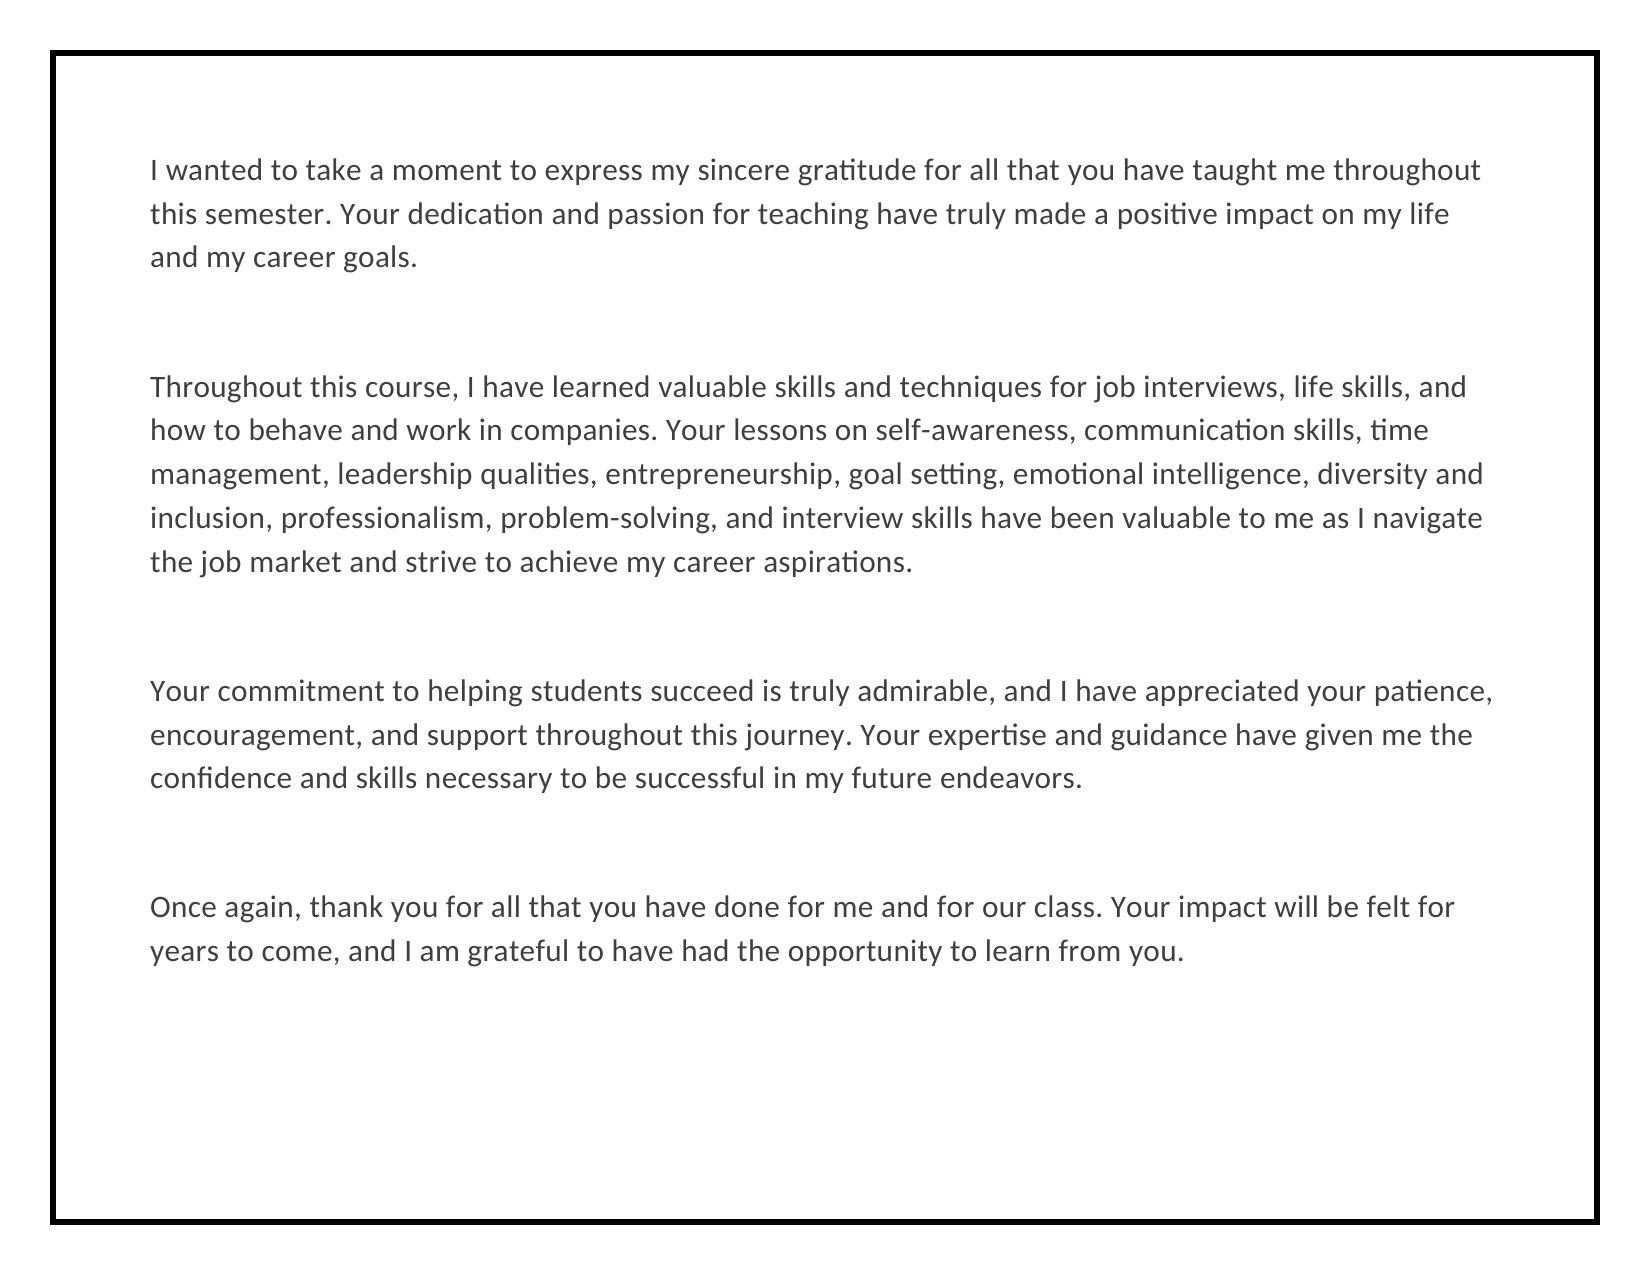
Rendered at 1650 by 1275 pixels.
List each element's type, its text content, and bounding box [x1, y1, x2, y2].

text Throughout this course, I have learned valuable skills and techniques for job interviews, life skills, and how to behave and work in companies. Your lessons on self-awareness, communication skills, time management, leadership qualities, entrepreneurship, goal setting, emotional intelligence, diversity and inclusion, professionalism, problem-solving, and interview skills have been valuable to me as I navigate the job market and strive to achieve my career aspirations. [150, 367, 1500, 580]
text Once again, thank you for all that you have done for me and for our class. Your impact will be felt for years to come, and I am grateful to have had the opportunity to learn from you. [150, 887, 1500, 969]
text I wanted to take a moment to express my sincere gratitude for all that you have taught me throughout this semester. Your dedication and passion for teaching have truly made a positive impact on my life and my career goals. [150, 150, 1500, 276]
text Your commitment to helping students succeed is truly admirable, and I have appreciated your patience, encouragement, and support throughout this journey. Your expertise and guidance have given me the confidence and skills necessary to be successful in my future endeavors. [150, 671, 1500, 796]
